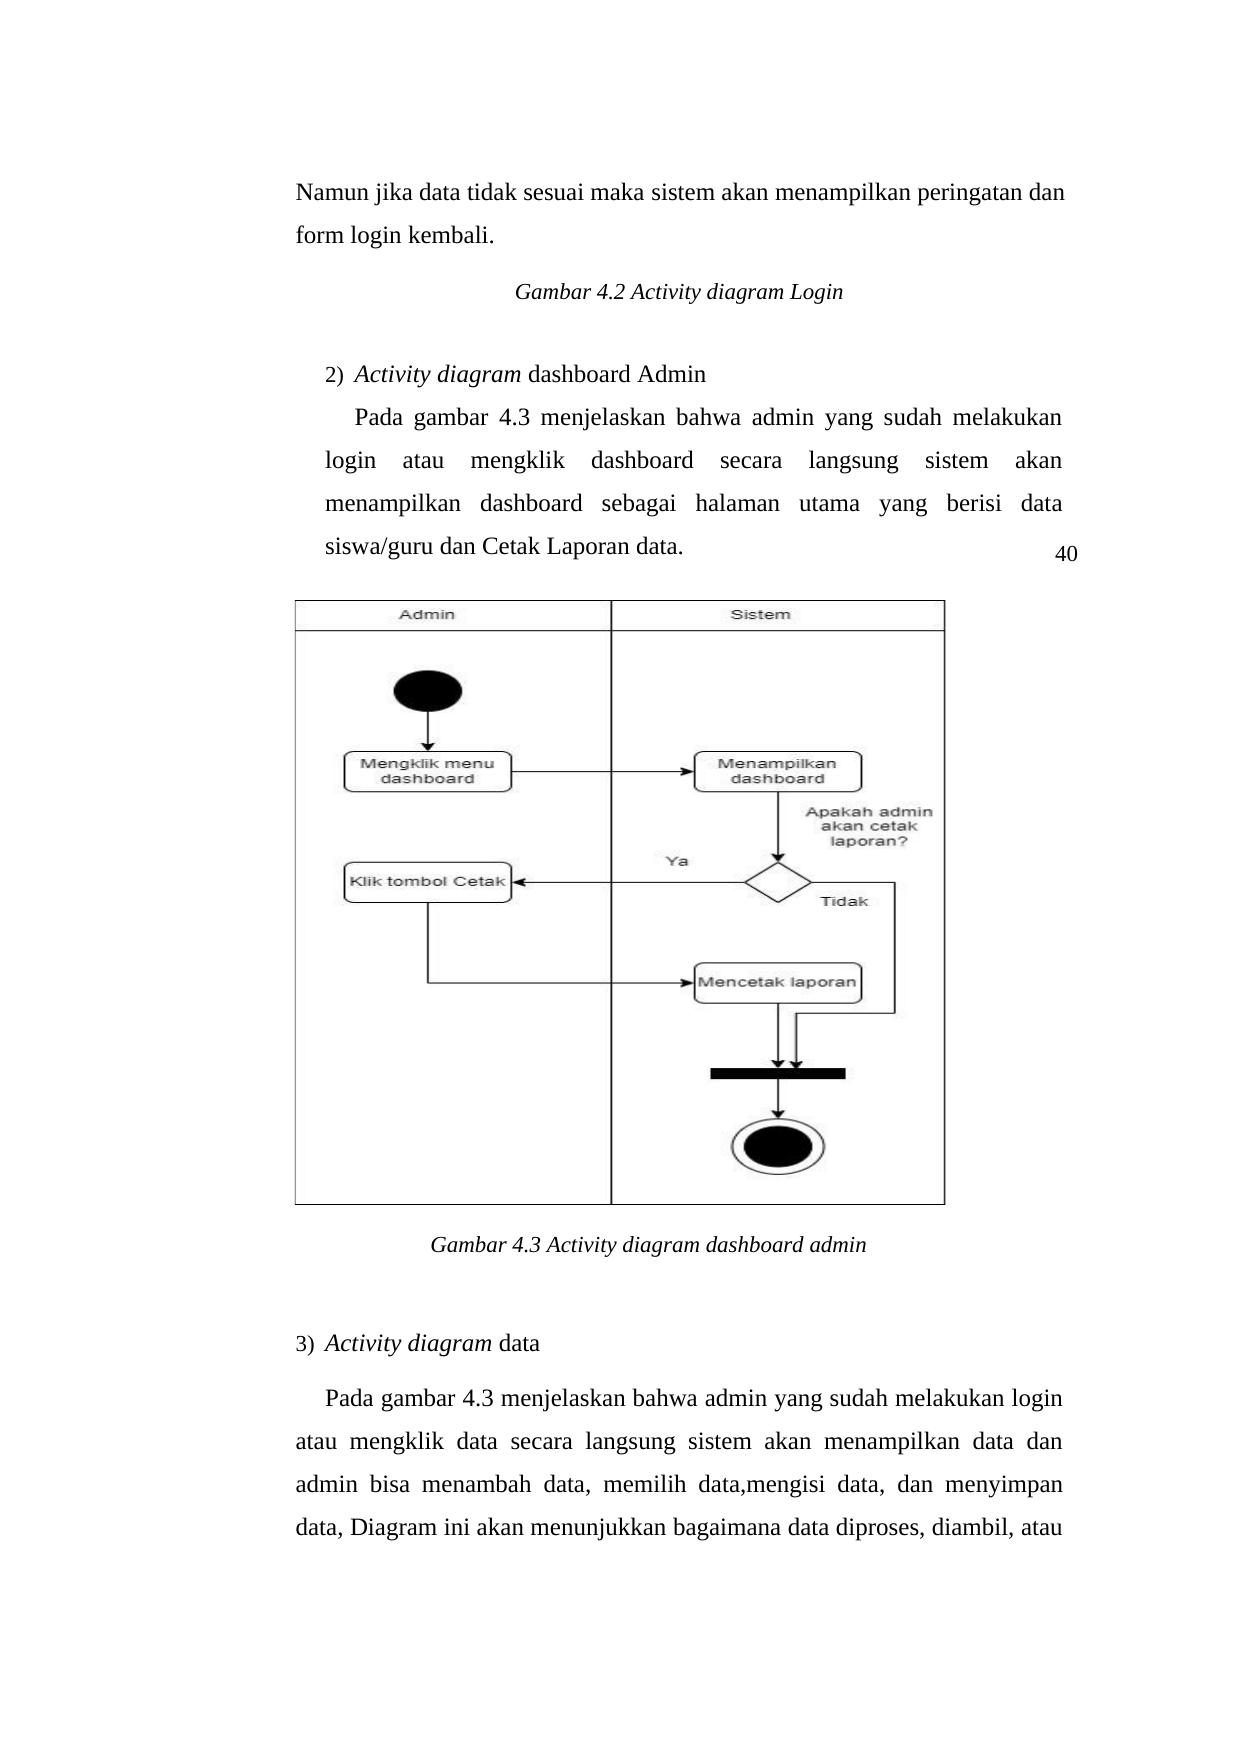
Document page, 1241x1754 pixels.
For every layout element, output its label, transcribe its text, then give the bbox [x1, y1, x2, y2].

text Gambar 4.2 Activity diagram Login [295, 278, 1065, 304]
text Pada gambar 4.3 menjelaskan bahwa admin yang sudah melakukan login atau mengklik dashboard secara langsung sistem akan menampilkan dashboard sebagai halaman utama yang berisi data siswa/guru dan Cetak Laporan data. [325, 402, 1063, 560]
text Pada gambar 4.2 menunjukan bahwa admin, siswa/guru akan melakukan login pada aplikasi presensi dengan memasukan username dan password, kemudian sistem akan melakukan validasi terhadap input yang dimasukan, apabila sesuai maka akan menampilkan halaman dashboard. Namun jika data tidak sesuai maka sistem akan menampilkan peringatan dan form login kembali. [295, 177, 1065, 249]
list Activity diagram data [295, 1328, 1063, 1357]
list Activity diagram dashboard Admin [325, 359, 1065, 387]
picture [294, 600, 946, 1205]
text Gambar 4.3 Activity diagram dashboard admin [236, 1231, 1063, 1257]
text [295, 1383, 1063, 1541]
